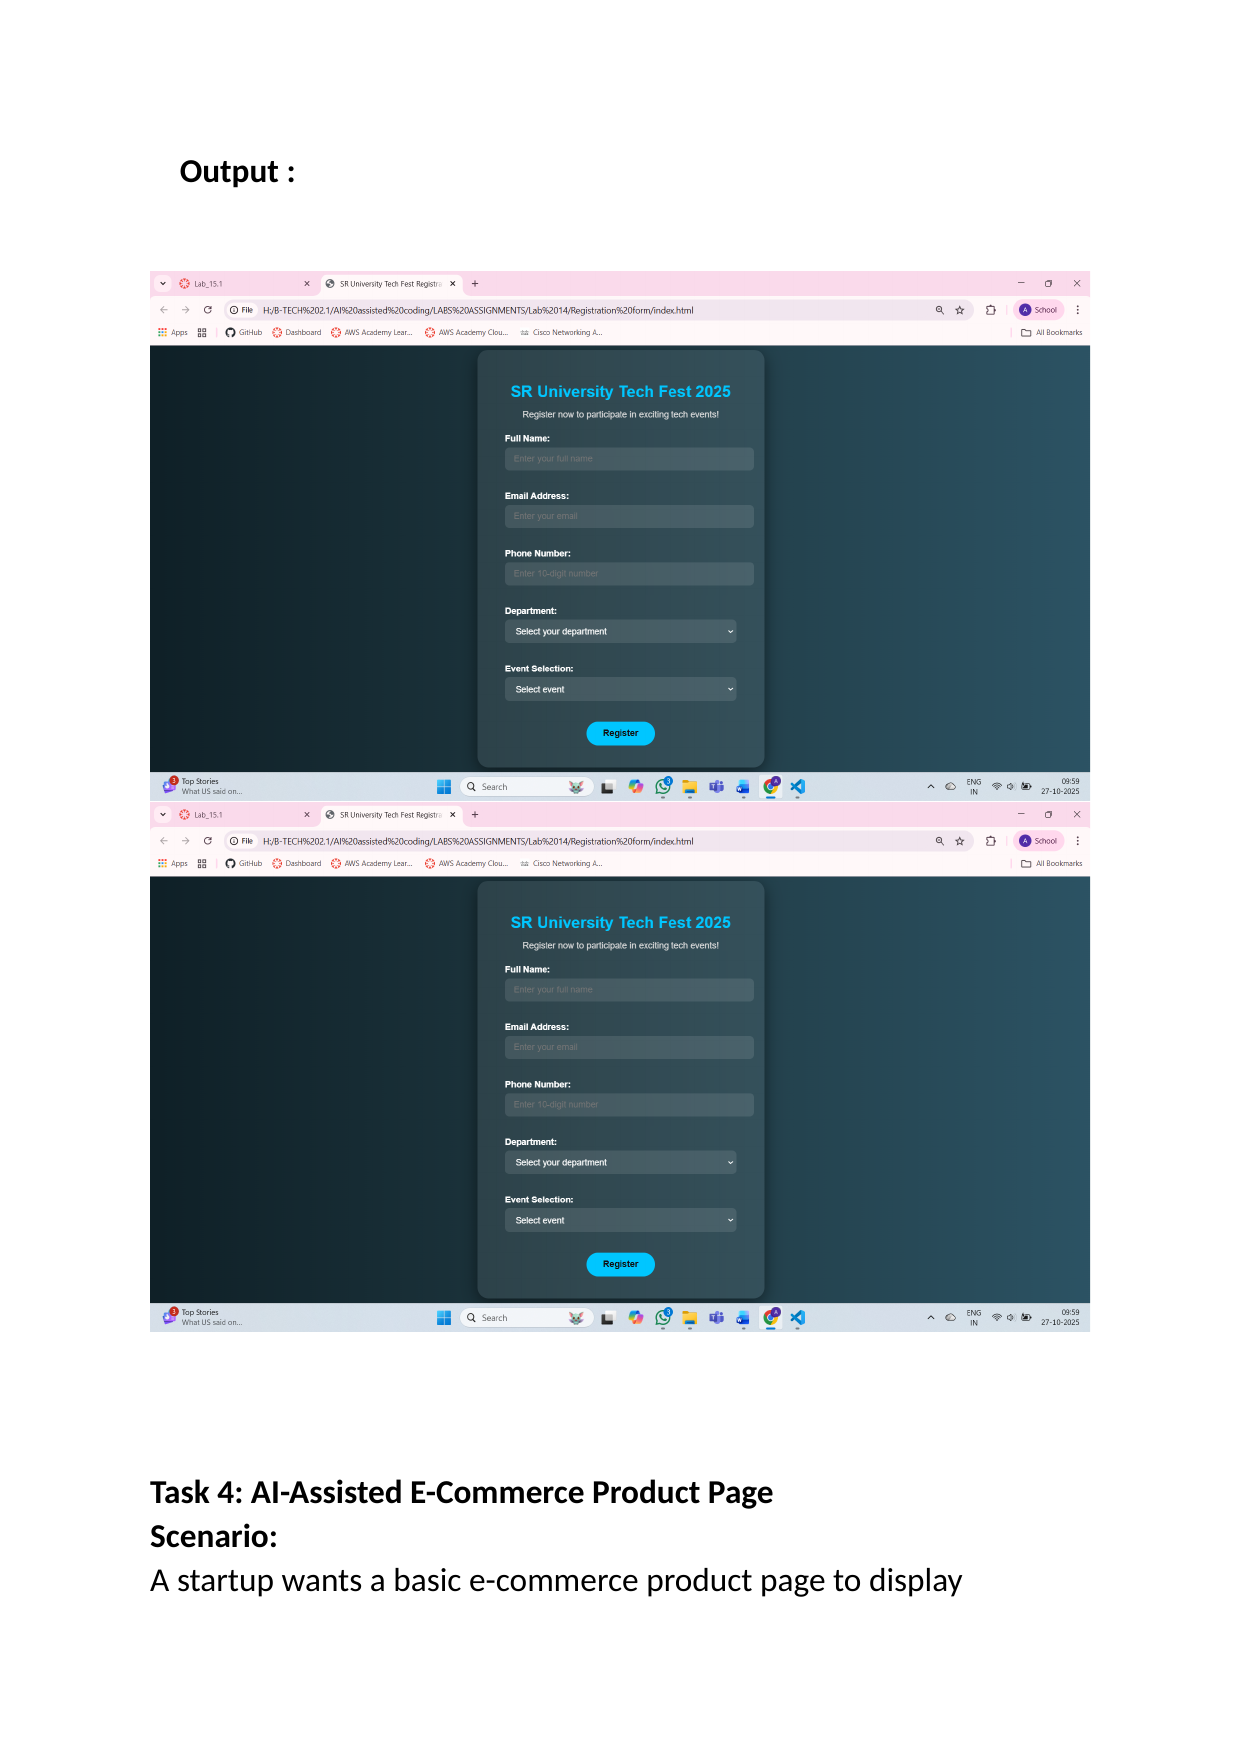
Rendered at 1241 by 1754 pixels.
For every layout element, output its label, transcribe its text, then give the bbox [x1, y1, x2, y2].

text Output : [179, 150, 1090, 191]
picture [150, 271, 1091, 801]
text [150, 1471, 1090, 1600]
picture [150, 802, 1091, 1332]
